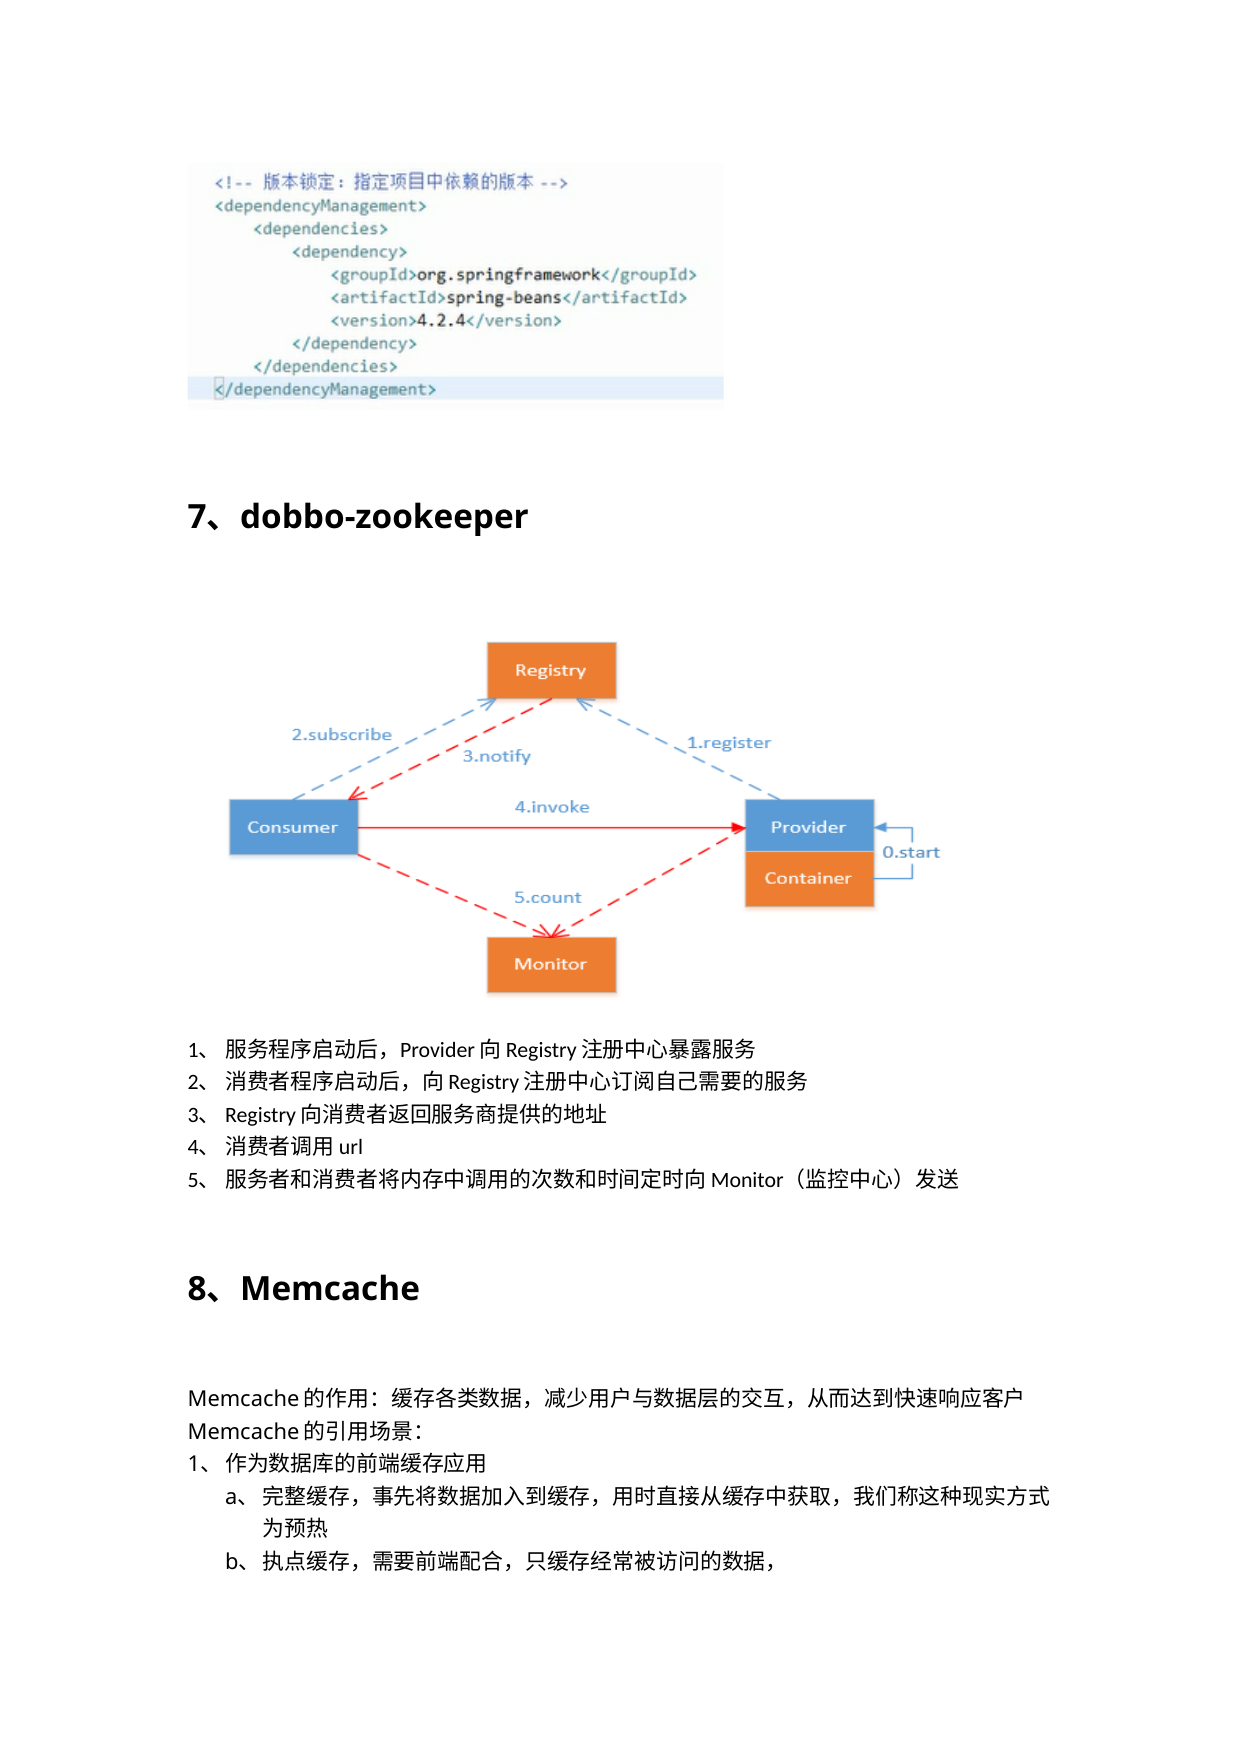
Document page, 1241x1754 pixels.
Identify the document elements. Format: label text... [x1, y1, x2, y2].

subtitle 8、Memcache [187, 1253, 1053, 1318]
list 服务程序启动后，Provider向Registry注册中心暴露服务 [187, 1031, 1053, 1064]
subtitle 7、dobbo-zookeeper [187, 482, 1053, 547]
text Memcache的作用：缓存各类数据，减少用户与数据层的交互，从而达到快速响应客户 [187, 1381, 1053, 1413]
list 完整缓存，事先将数据加入到缓存，用时直接从缓存中获取，我们称这种现实方式为预热 [225, 1478, 1053, 1543]
list 作为数据库的前端缓存应用 [187, 1446, 1053, 1478]
picture [187, 608, 980, 1025]
list 服务者和消费者将内存中调用的次数和时间定时向Monitor（监控中心）发送 [187, 1161, 1053, 1194]
text Memcache的引用场景： [187, 1413, 1053, 1446]
picture [187, 162, 724, 410]
list 消费者调用url [187, 1129, 1053, 1161]
list Registry向消费者返回服务商提供的地址 [187, 1096, 1053, 1129]
list 消费者程序启动后，向Registry注册中心订阅自己需要的服务 [187, 1064, 1053, 1096]
list 执点缓存，需要前端配合，只缓存经常被访问的数据， [225, 1543, 1053, 1576]
